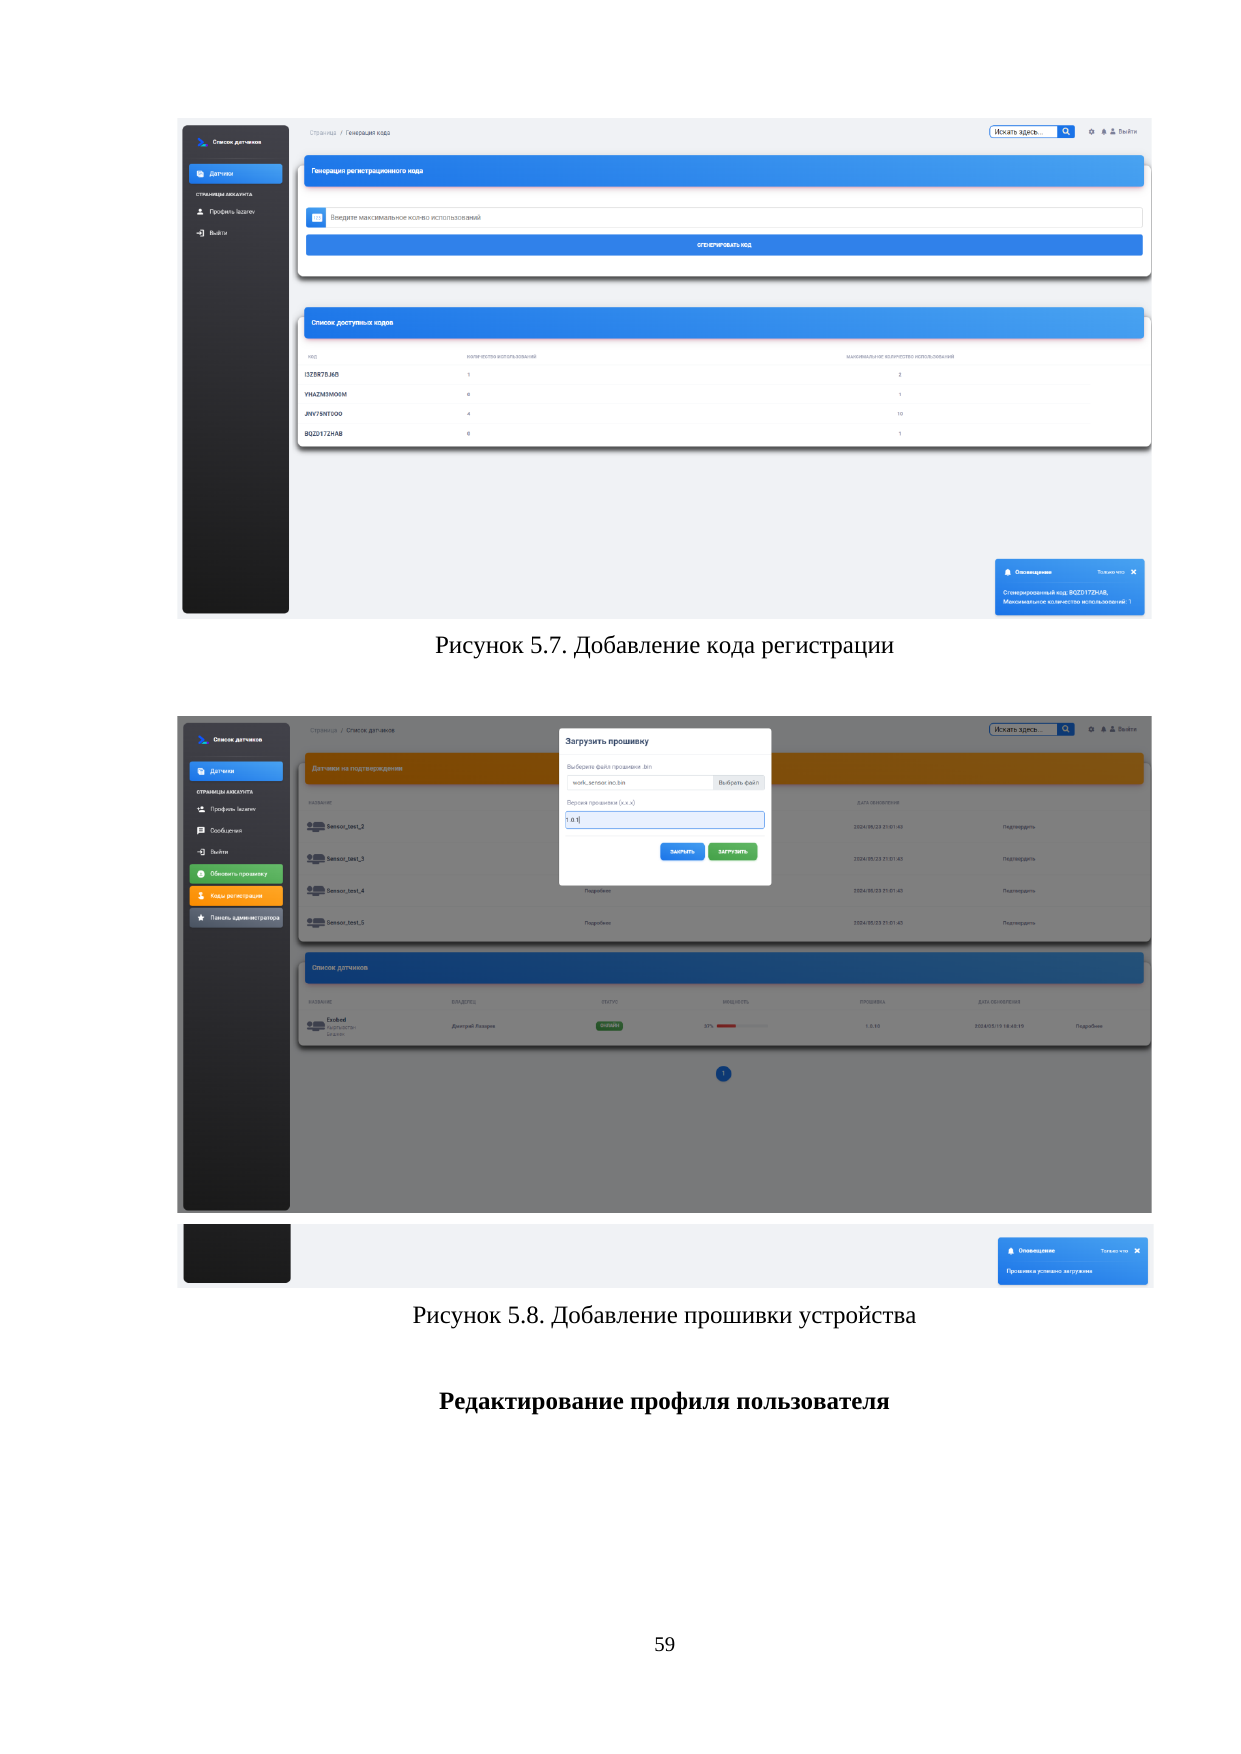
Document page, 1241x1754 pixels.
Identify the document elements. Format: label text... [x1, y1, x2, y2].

picture [177, 118, 1152, 619]
text Редактирование профиля пользователя [177, 1386, 1152, 1415]
text Рисунок 5.8. Добавление прошивки устройства [177, 1300, 1152, 1329]
picture [177, 1224, 1154, 1288]
text Рисунок 5.7. Добавление кода регистрации [177, 630, 1152, 659]
picture [177, 716, 1152, 1213]
